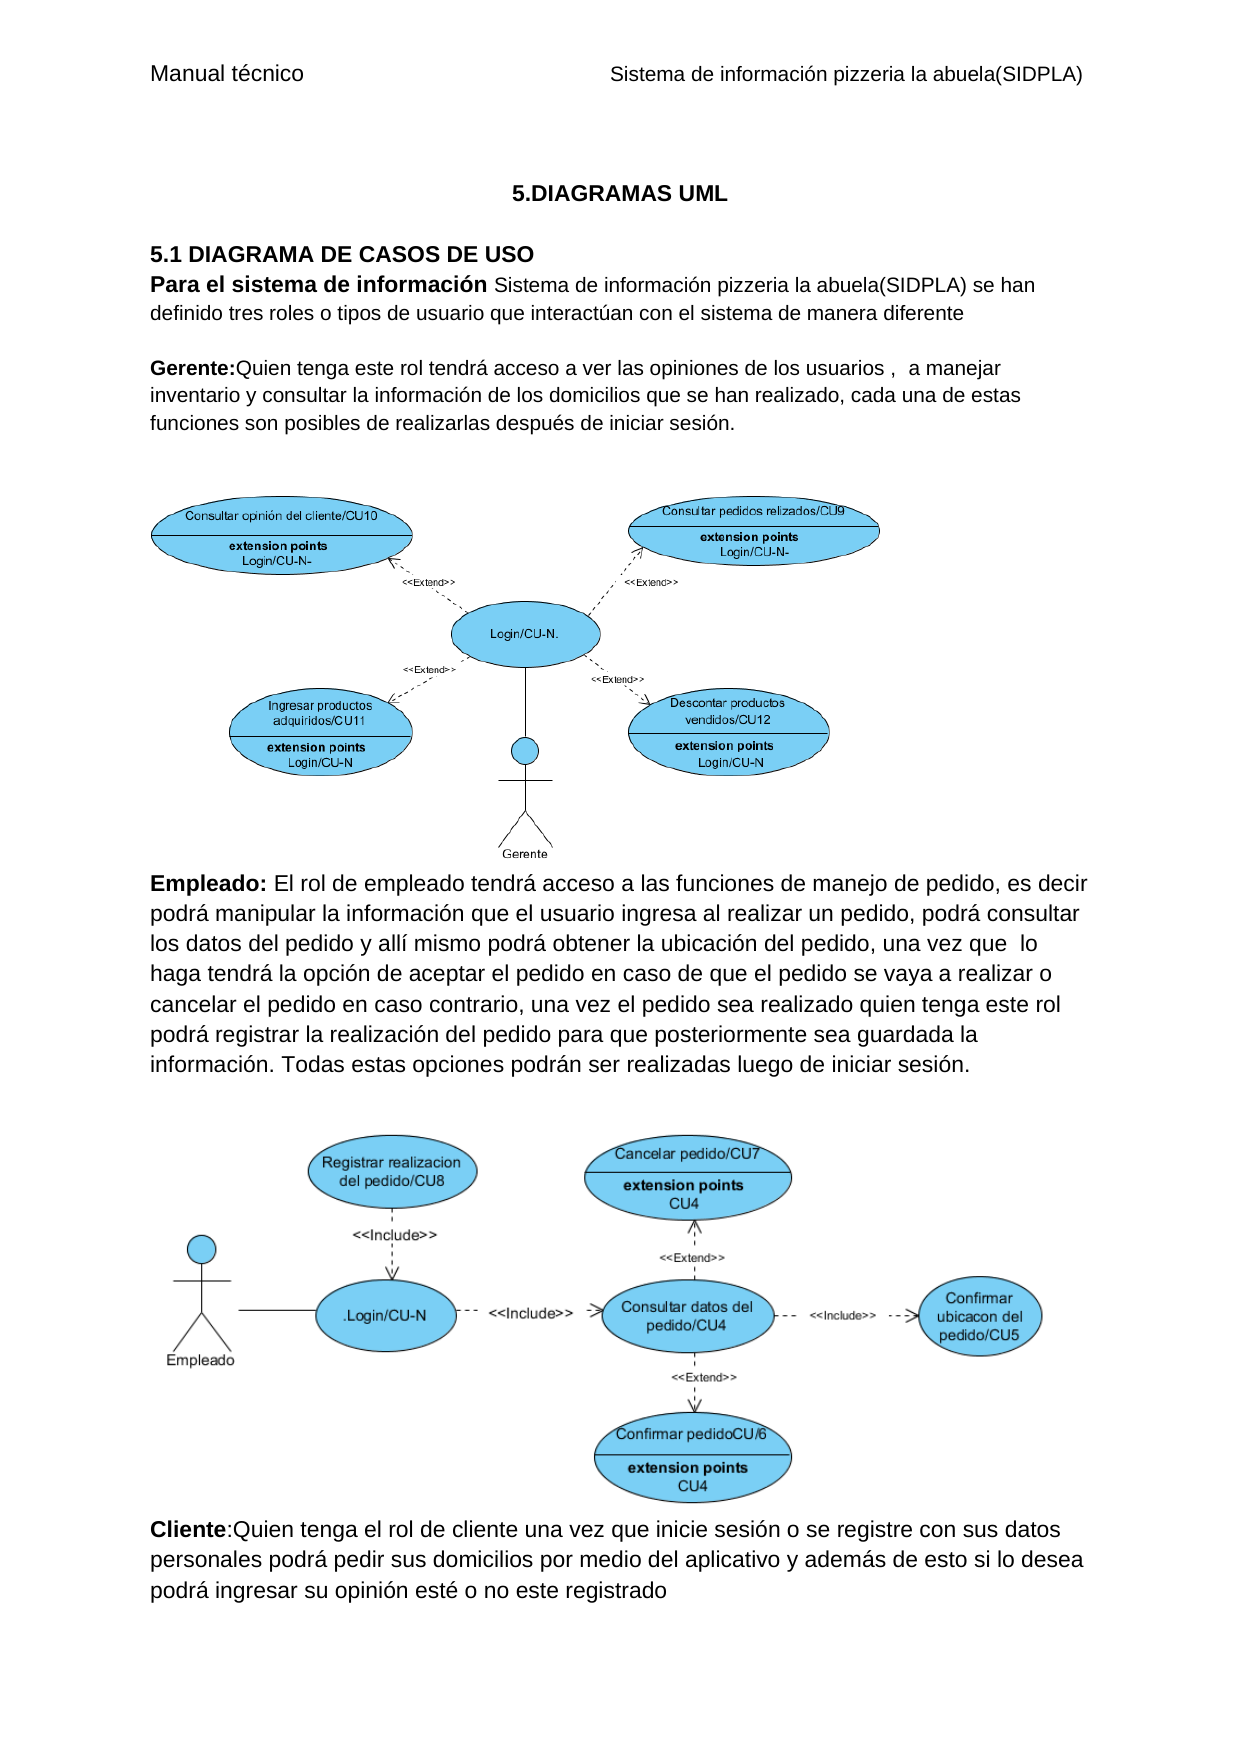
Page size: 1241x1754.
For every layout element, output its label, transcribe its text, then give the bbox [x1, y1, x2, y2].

picture [150, 465, 887, 866]
text 5.DIAGRAMAS UML [150, 180, 1090, 207]
text Gerente:Quien tenga este rol tendrá acceso a ver las opiniones de los usuarios , a manejar inventario y consultar la información de los domicilios que se han realizado, cada una de estas funciones son posibles de realizarlas después de iniciar sesión. [150, 356, 1090, 435]
text Para el sistema de información Sistema de información pizzeria la abuela(SIDPLA) se han definido tres roles o tipos de usuario que interactúan con el sistema de manera diferente [150, 271, 1090, 325]
text Empleado: El rol de empleado tendrá acceso a las funciones de manejo de pedido, es decir podrá manipular la información que el usuario ingresa al realizar un pedido, podrá consultar los datos del pedido y allí mismo podrá obtener la ubicación del pedido, una vez que lo haga tendrá la opción de aceptar el pedido en caso de que el pedido se vaya a realizar o cancelar el pedido en caso contrario, una vez el pedido sea realizado quien tenga este rol podrá registrar la realización del pedido para que posteriormente sea guardada la información. Todas estas opciones podrán ser realizadas luego de iniciar sesión. [150, 870, 1090, 1077]
text 5.1 DIAGRAMA DE CASOS DE USO [150, 241, 1090, 267]
text Cliente:Quien tenga el rol de cliente una vez que inicie sesión o se registre con sus datos personales podrá pedir sus domicilios por medio del aplicativo y además de esto si lo desea podrá ingresar su opinión esté o no este registrado [150, 1516, 1090, 1603]
picture [150, 1111, 1049, 1513]
